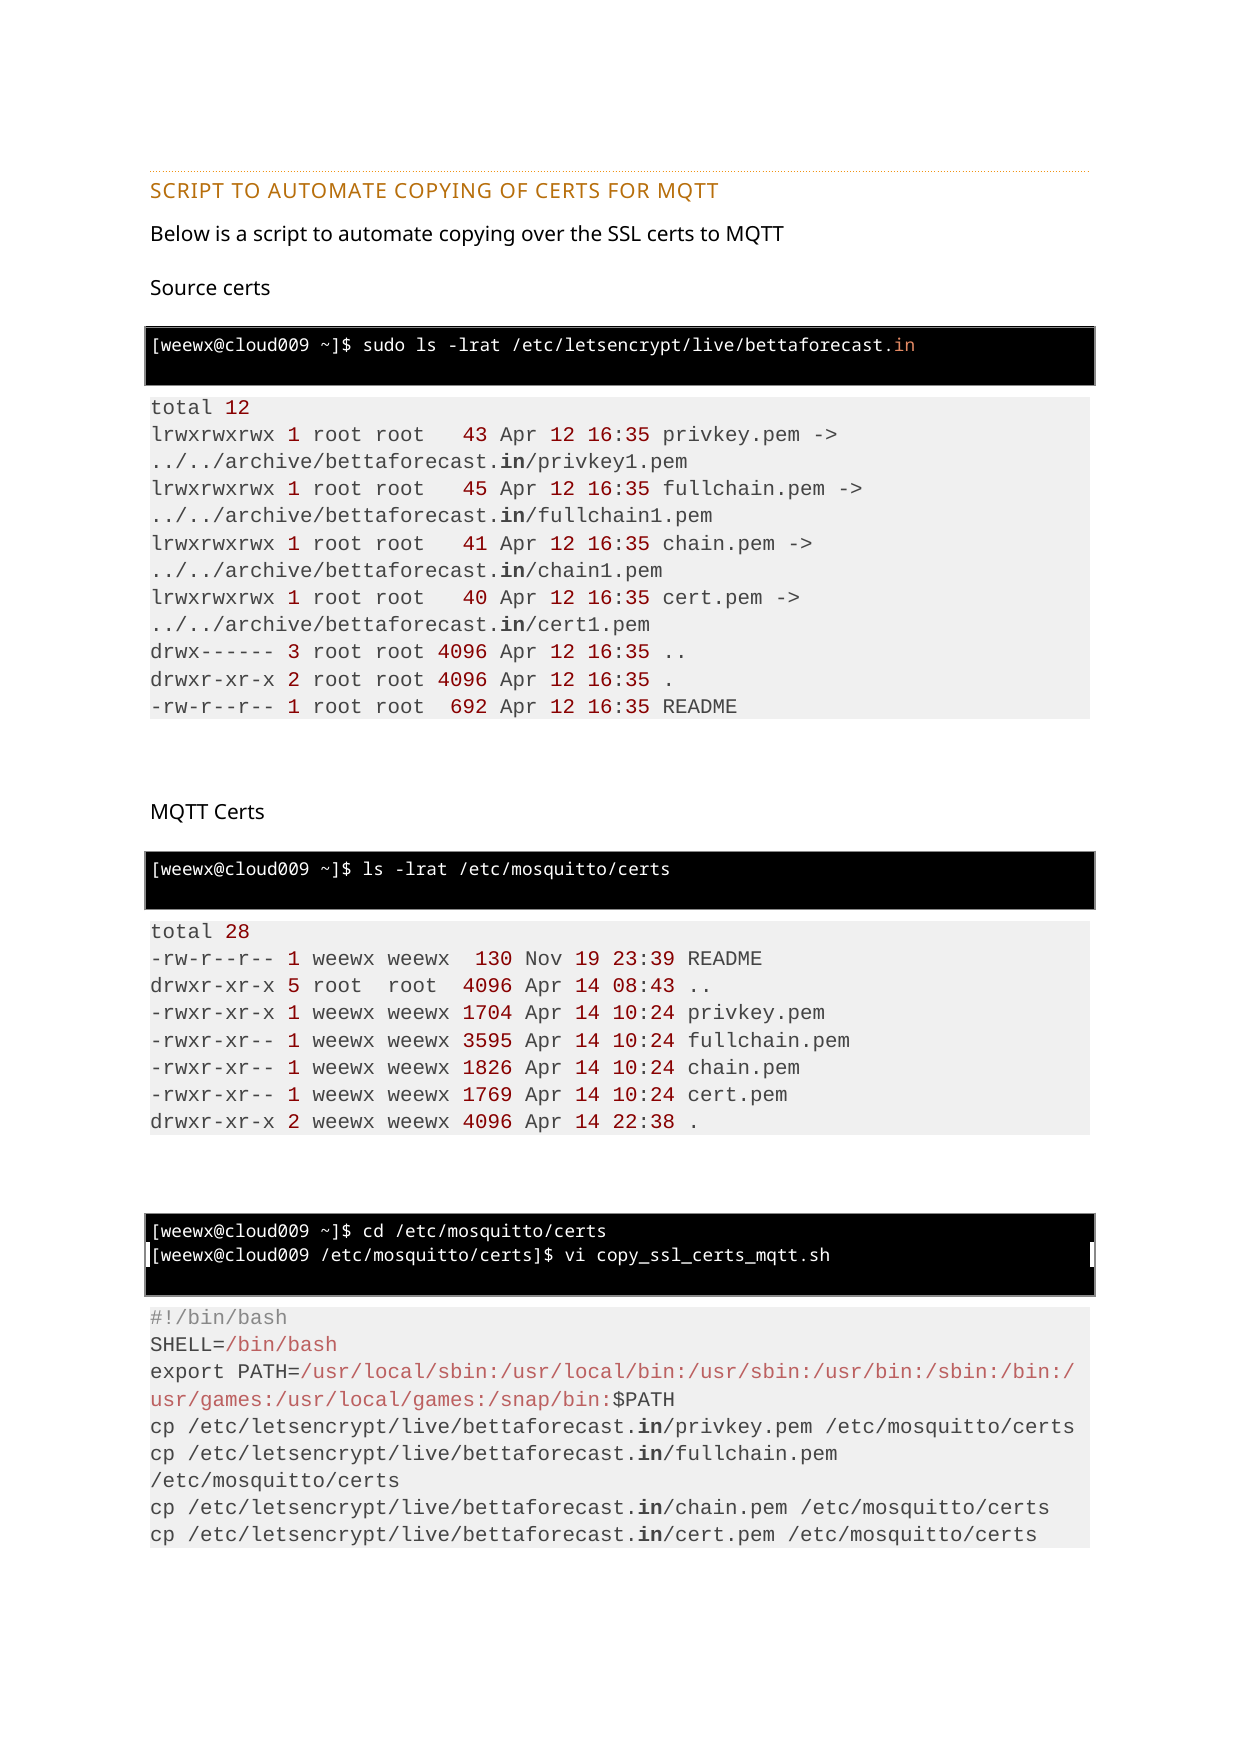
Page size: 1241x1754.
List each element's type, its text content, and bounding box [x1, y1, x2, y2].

text [weewx@cloud009 ~]$ ls -lrat /etc/mosquitto/certs [146, 852, 1094, 875]
text Source certs [150, 273, 1090, 301]
text total 12 lrwxrwxrwx 1 root root 43 Apr 12 16:35 privkey.pem -> ../../archive/bettaforecast.in/privkey1.pem lrwxrwxrwx 1 root root 45 Apr 12 16:35 fullchain.pem -> ../../archive/bettaforecast.in/fullchain1.pem lrwxrwxrwx 1 root root 41 Apr 12 16:35 chain.pem -> ../../archive/bettaforecast.in/chain1.pem lrwxrwxrwx 1 root root 40 Apr 12 16:35 cert.pem -> ../../archive/bettaforecast.in/cert1.pem drwx------ 3 root root 4096 Apr 12 16:35 .. drwxr-xr-x 2 root root 4096 Apr 12 16:35 . -rw-r--r-- 1 root root 692 Apr 12 16:35 README [150, 397, 1090, 719]
text MQTT Certs [150, 797, 1090, 826]
text [weewx@cloud009 ~]$ sudo ls -lrat /etc/letsencrypt/live/bettaforecast.in [146, 328, 1094, 351]
text total 28 -rw-r--r-- 1 weewx weewx 130 Nov 19 23:39 README drwxr-xr-x 5 root root 4096 Apr 14 08:43 .. -rwxr-xr-x 1 weewx weewx 1704 Apr 14 10:24 privkey.pem -rwxr-xr-- 1 weewx weewx 3595 Apr 14 10:24 fullchain.pem -rwxr-xr-- 1 weewx weewx 1826 Apr 14 10:24 chain.pem -rwxr-xr-- 1 weewx weewx 1769 Apr 14 10:24 cert.pem drwxr-xr-x 2 weewx weewx 4096 Apr 14 22:38 . [150, 921, 1090, 1135]
text Below is a script to automate copying over the SSL certs to MQTT [150, 219, 1090, 248]
text [weewx@cloud009 ~]$ cd /etc/mosquitto/certs [146, 1214, 1094, 1242]
text [weewx@cloud009 /etc/mosquitto/certs]$ vi copy_ssl_certs_mqtt.sh [150, 1242, 1090, 1261]
text #!/bin/bash SHELL=/bin/bash export PATH=/usr/local/sbin:/usr/local/bin:/usr/sbin:/usr/bin:/sbin:/bin:/usr/games:/usr/local/games:/snap/bin:$PATH cp /etc/letsencrypt/live/bettaforecast.in/privkey.pem /etc/mosquitto/certs cp /etc/letsencrypt/live/bettaforecast.in/fullchain.pem /etc/mosquitto/certs cp /etc/letsencrypt/live/bettaforecast.in/chain.pem /etc/mosquitto/certs cp /etc/letsencrypt/live/bettaforecast.in/cert.pem /etc/mosquitto/certs [150, 1307, 1090, 1548]
subtitle SCRIPT TO AUTOMATE COPYING OF CERTS FOR MQTT [150, 171, 1090, 205]
